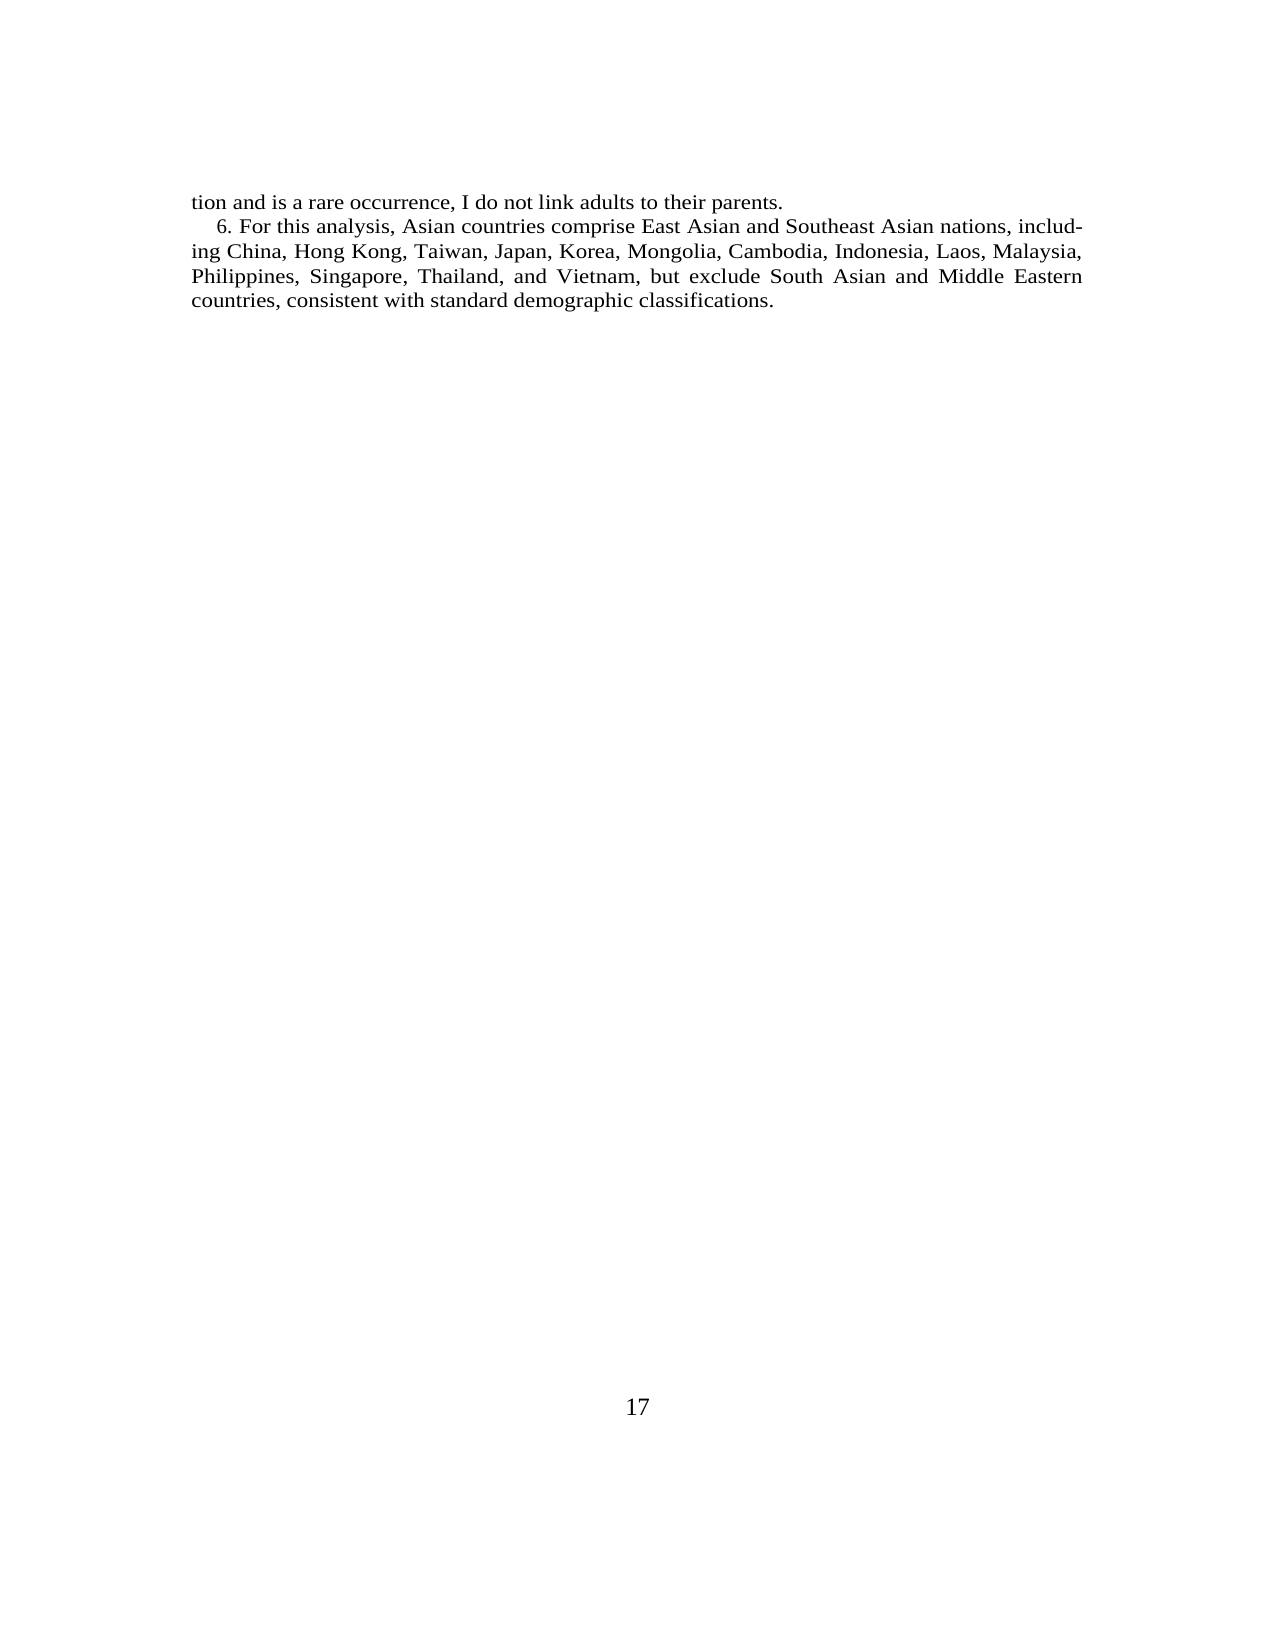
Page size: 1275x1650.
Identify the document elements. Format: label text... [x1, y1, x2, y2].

list For this analysis, Asian countries comprise East Asian and Southeast Asian nations, includ-ing China, Hong Kong, Taiwan, Japan, Korea, Mongolia, Cambodia, Indonesia, Laos, Malaysia, Philippines, Singapore, Thailand, and Vietnam, but exclude South Asian and Middle Eastern countries, consistent with standard demographic classifications. [191, 214, 1084, 312]
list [191, 189, 1084, 214]
